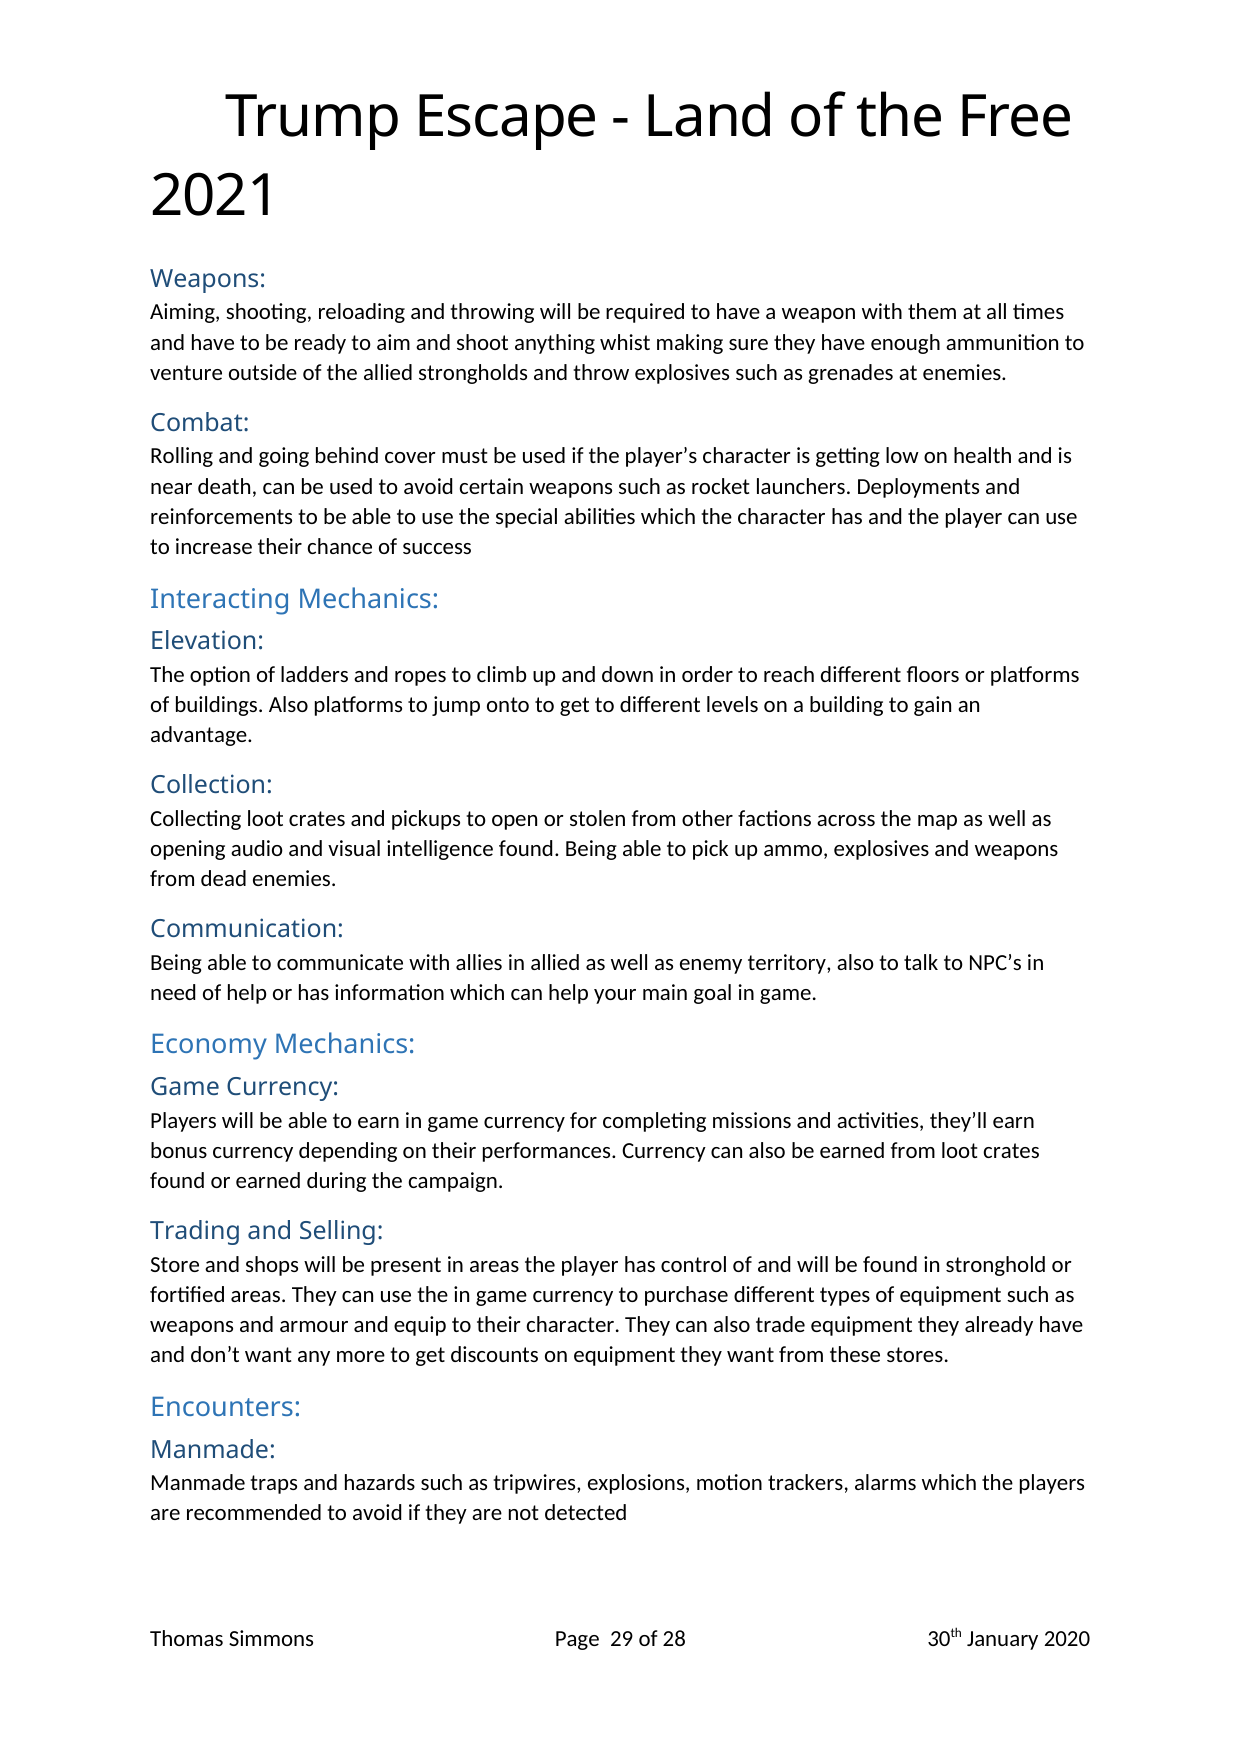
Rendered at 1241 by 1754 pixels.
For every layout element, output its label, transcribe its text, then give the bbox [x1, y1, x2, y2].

subtitle Communication: [150, 911, 1090, 945]
subtitle Combat: [150, 405, 1090, 439]
text Being able to communicate with allies in allied as well as enemy territory, also to talk to NPC’s in need of help or has information which can help your main goal in game. [150, 948, 1090, 1006]
text Players will be able to earn in game currency for completing missions and activities, they’ll earn bonus currency depending on their performances. Currency can also be earned from loot crates found or earned during the campaign. [150, 1106, 1090, 1194]
subtitle Trading and Selling: [150, 1213, 1090, 1247]
subtitle Encounters: [150, 1387, 1090, 1424]
subtitle Elevation: [150, 623, 1090, 657]
subtitle Economy Mechanics: [150, 1025, 1090, 1062]
subtitle Weapons: [150, 261, 1090, 295]
subtitle Game Currency: [150, 1069, 1090, 1103]
text The option of ladders and ropes to climb up and down in order to reach different floors or platforms of buildings. Also platforms to jump onto to get to different levels on a building to gain an advantage. [150, 660, 1090, 748]
text Manmade traps and hazards such as tripwires, explosions, motion trackers, alarms which the players are recommended to avoid if they are not detected [150, 1468, 1090, 1526]
text Store and shops will be present in areas the player has control of and will be found in stronghold or fortified areas. They can use the in game currency to purchase different types of equipment such as weapons and armour and equip to their character. They can also trade equipment they already have and don’t want any more to get discounts on equipment they want from these stores. [150, 1250, 1090, 1368]
text Collecting loot crates and pickups to open or stolen from other factions across the map as well as opening audio and visual intelligence found. Being able to pick up ammo, explosives and weapons from dead enemies. [150, 804, 1090, 892]
subtitle Manmade: [150, 1431, 1090, 1465]
subtitle Collection: [150, 767, 1090, 801]
text Aiming, shooting, reloading and throwing will be required to have a weapon with them at all times and have to be ready to aim and shoot anything whist making sure they have enough ammunition to venture outside of the allied strongholds and throw explosives such as grenades at enemies. [150, 297, 1090, 386]
text Rolling and going behind cover must be used if the player’s character is getting low on health and is near death, can be used to avoid certain weapons such as rocket launchers. Deployments and reinforcements to be able to use the special abilities which the character has and the player can use to increase their chance of success [150, 442, 1090, 560]
subtitle Interacting Mechanics: [150, 579, 1090, 616]
